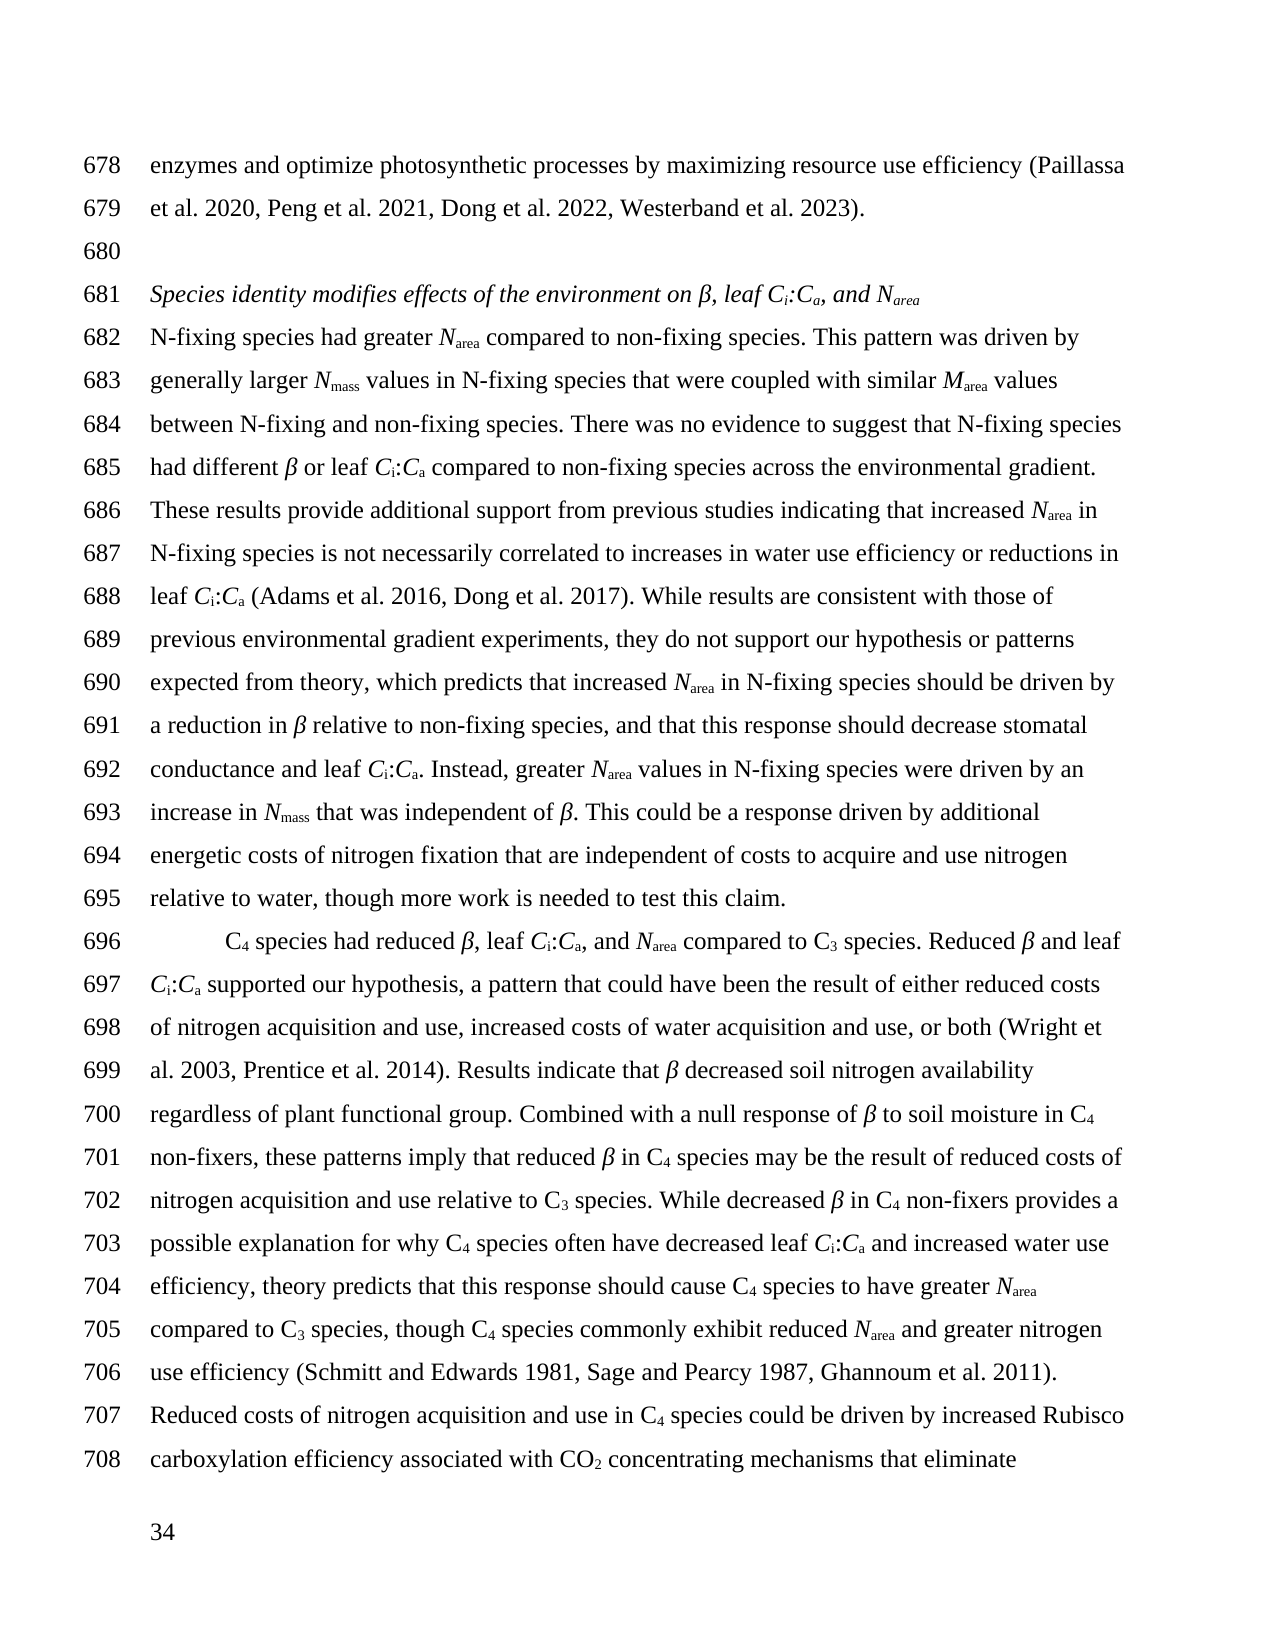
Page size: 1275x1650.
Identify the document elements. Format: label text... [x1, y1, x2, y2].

text N-fixing species had greater Narea compared to non-fixing species. This pattern was driven by generally larger Nmass values in N-fixing species that were coupled with similar Marea values between N-fixing and non-fixing species. There was no evidence to suggest that N-fixing species had different β or leaf Ci:Ca compared to non-fixing species across the environmental gradient. These results provide additional support from previous studies indicating that increased Narea in N-fixing species is not necessarily correlated to increases in water use efficiency or reductions in leaf Ci:Ca (Adams et al. 2016, Dong et al. 2017). While results are consistent with those of previous environmental gradient experiments, they do not support our hypothesis or patterns expected from theory, which predicts that increased Narea in N-fixing species should be driven by a reduction in β relative to non-fixing species, and that this response should decrease stomatal conductance and leaf Ci:Ca. Instead, greater Narea values in N-fixing species were driven by an increase in Nmass that was independent of β. This could be a response driven by additional energetic costs of nitrogen fixation that are independent of costs to acquire and use nitrogen relative to water, though more work is needed to test this claim. [150, 322, 1125, 912]
text Species identity modifies effects of the environment on β, leaf Ci:Ca, and Narea [150, 279, 1125, 308]
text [150, 926, 1125, 1472]
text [150, 150, 1125, 222]
